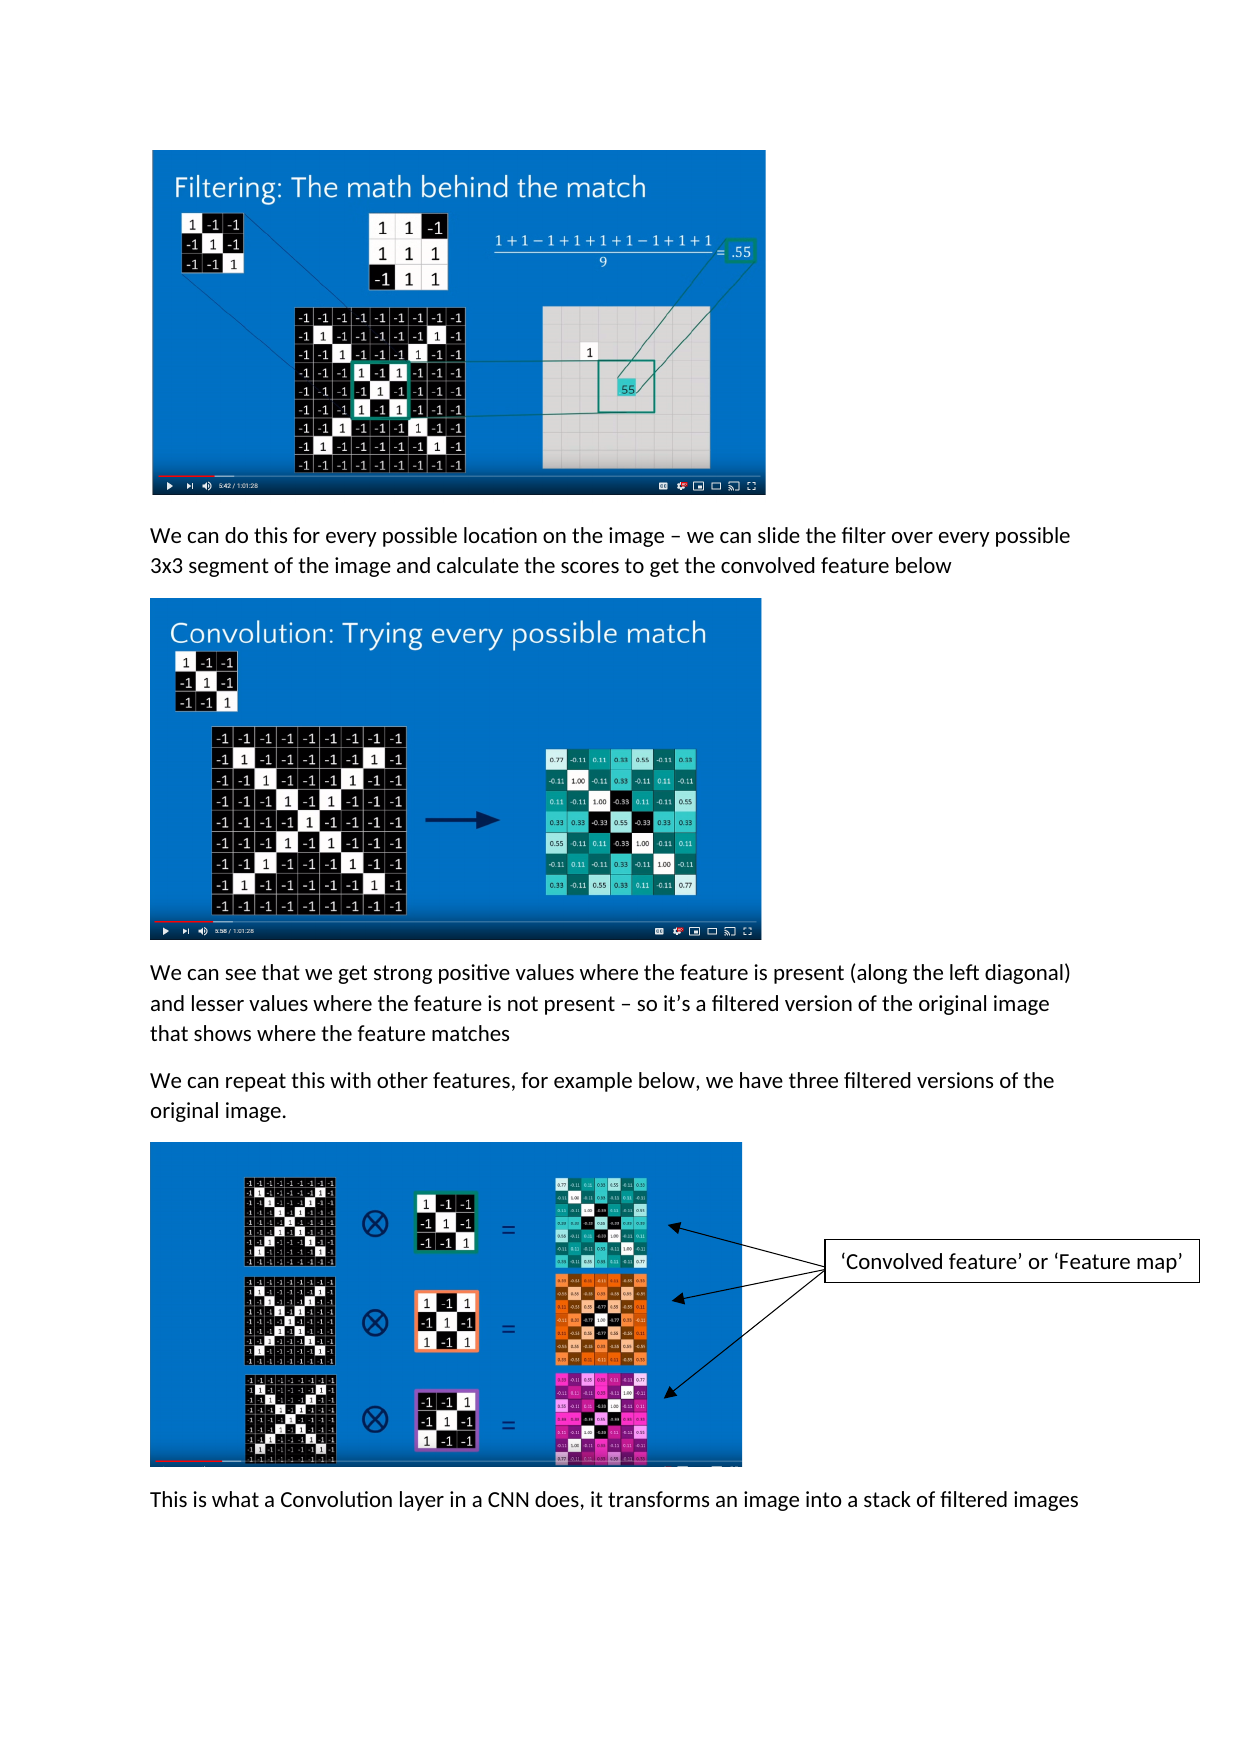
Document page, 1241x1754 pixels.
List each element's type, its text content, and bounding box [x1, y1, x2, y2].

picture [150, 598, 762, 940]
picture [150, 1142, 743, 1467]
text We can do this for every possible location on the image – we can slide the filter over every possible 3x3 segment of the image and calculate the scores to get the convolved feature below [150, 521, 1090, 579]
text This is what a Convolution layer in a CNN does, it transforms an image into a stack of filtered images [150, 1486, 1090, 1513]
picture [150, 150, 770, 503]
text We can see that we get strong positive values where the feature is present (along the left diagonal) and lesser values where the feature is not present – so it’s a filtered version of the original image that shows where the feature matches [150, 958, 1090, 1047]
text We can repeat this with other features, for example below, we have three filtered versions of the original image. [150, 1066, 1090, 1124]
